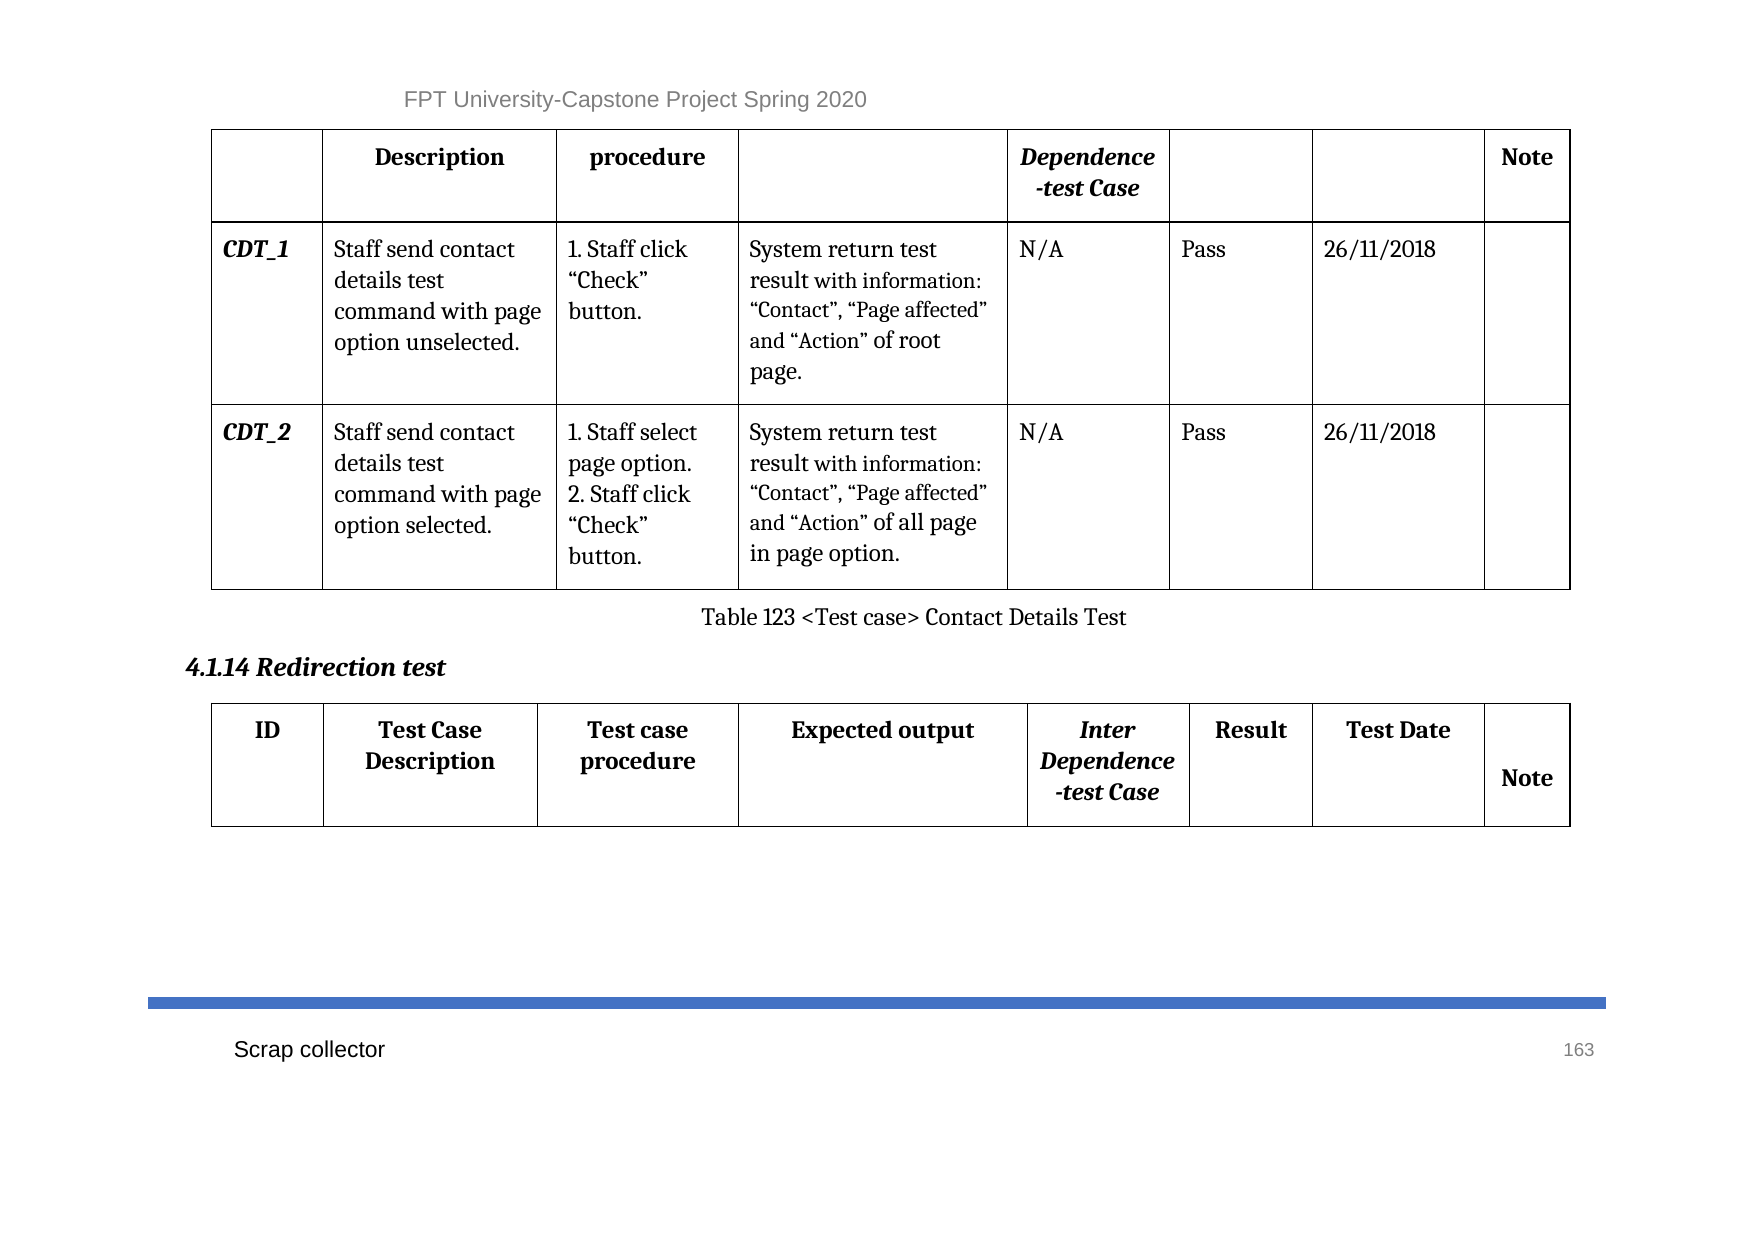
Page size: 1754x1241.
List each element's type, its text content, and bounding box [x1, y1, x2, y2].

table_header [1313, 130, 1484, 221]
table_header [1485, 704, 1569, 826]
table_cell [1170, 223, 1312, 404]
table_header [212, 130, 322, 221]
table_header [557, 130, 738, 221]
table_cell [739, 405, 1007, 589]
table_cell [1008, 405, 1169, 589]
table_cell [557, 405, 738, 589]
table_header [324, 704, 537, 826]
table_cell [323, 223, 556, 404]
text Table 125 <Test case> Contact Details Test [148, 603, 1606, 632]
text 4.1.14 Redirection test [185, 652, 1606, 683]
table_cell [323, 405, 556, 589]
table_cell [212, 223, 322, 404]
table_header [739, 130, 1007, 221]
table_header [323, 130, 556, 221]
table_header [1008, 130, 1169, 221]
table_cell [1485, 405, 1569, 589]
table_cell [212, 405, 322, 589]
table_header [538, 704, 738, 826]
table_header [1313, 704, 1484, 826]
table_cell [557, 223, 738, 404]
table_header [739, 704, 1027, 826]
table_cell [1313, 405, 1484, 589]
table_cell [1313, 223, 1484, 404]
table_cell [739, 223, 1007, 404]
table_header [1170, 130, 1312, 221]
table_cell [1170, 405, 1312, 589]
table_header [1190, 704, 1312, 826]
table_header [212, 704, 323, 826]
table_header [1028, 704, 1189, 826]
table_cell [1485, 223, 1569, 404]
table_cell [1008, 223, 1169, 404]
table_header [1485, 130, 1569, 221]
